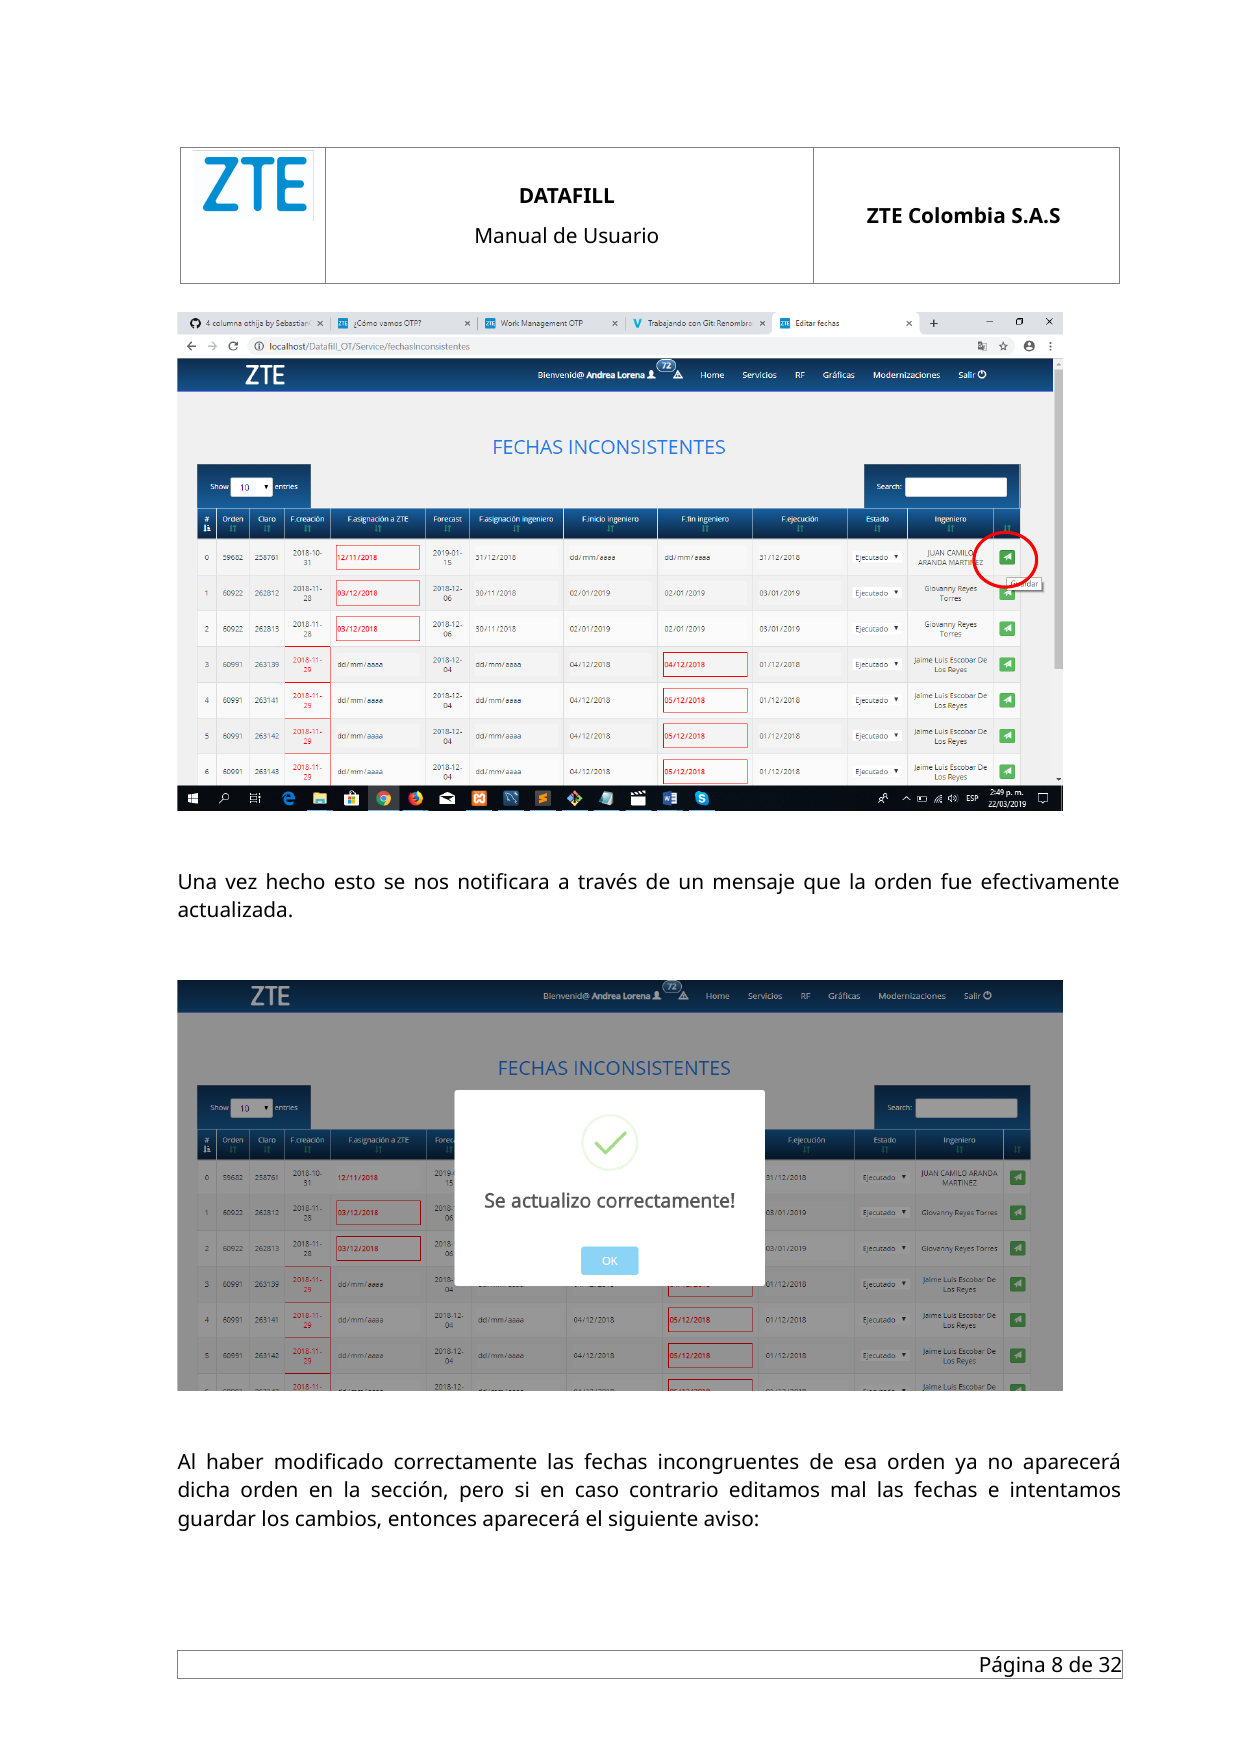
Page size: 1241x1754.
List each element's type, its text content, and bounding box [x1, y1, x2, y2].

text Al haber modificado correctamente las fechas incongruentes de esa orden ya no aparecerá dicha orden en la sección, pero si en caso contrario editamos mal las fechas e intentamos guardar los cambios, entonces aparecerá el siguiente aviso: [177, 1447, 1122, 1532]
text Una vez hecho esto se nos notificara a través de un mensaje que la orden fue efectivamente actualizada. [177, 867, 1122, 924]
picture [193, 150, 314, 221]
picture [177, 980, 1063, 1391]
picture [177, 312, 1063, 811]
